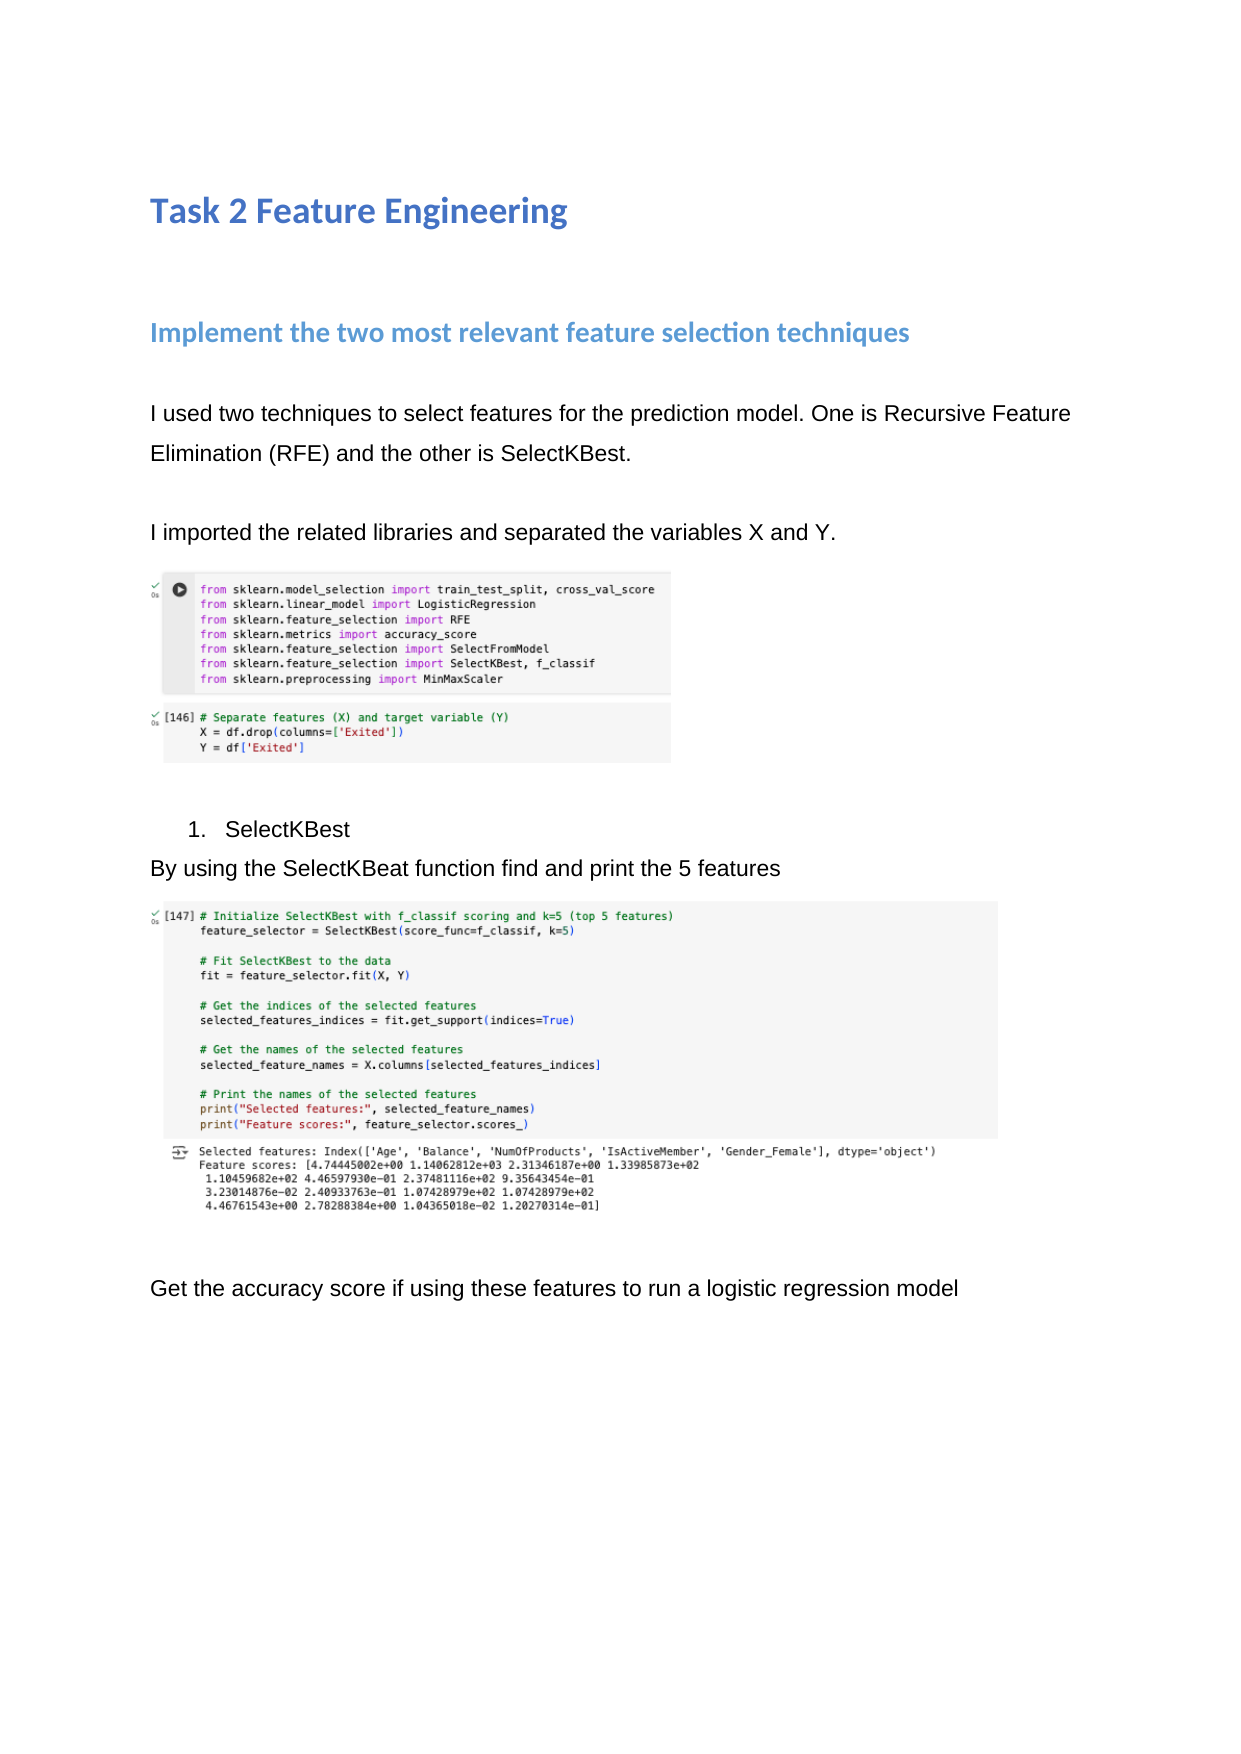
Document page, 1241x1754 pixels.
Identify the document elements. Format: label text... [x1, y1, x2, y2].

text By using the SelectKBeat function find and print the 5 features [150, 855, 1090, 882]
text I imported the related libraries and separated the variables X and Y. [150, 519, 1090, 545]
picture [150, 558, 671, 763]
text I used two techniques to select features for the prediction model. One is Recursive Feature Elimination (RFE) and the other is SelectKBest. [150, 400, 1090, 466]
subtitle Implement the two most relevant feature selection techniques [150, 314, 1090, 349]
subtitle Task 2 Feature Engineering [150, 187, 1090, 233]
list SelectKBest [187, 816, 1090, 842]
picture [150, 894, 998, 1222]
text Get the accuracy score if using these features to run a logistic regression model [150, 1275, 1090, 1302]
